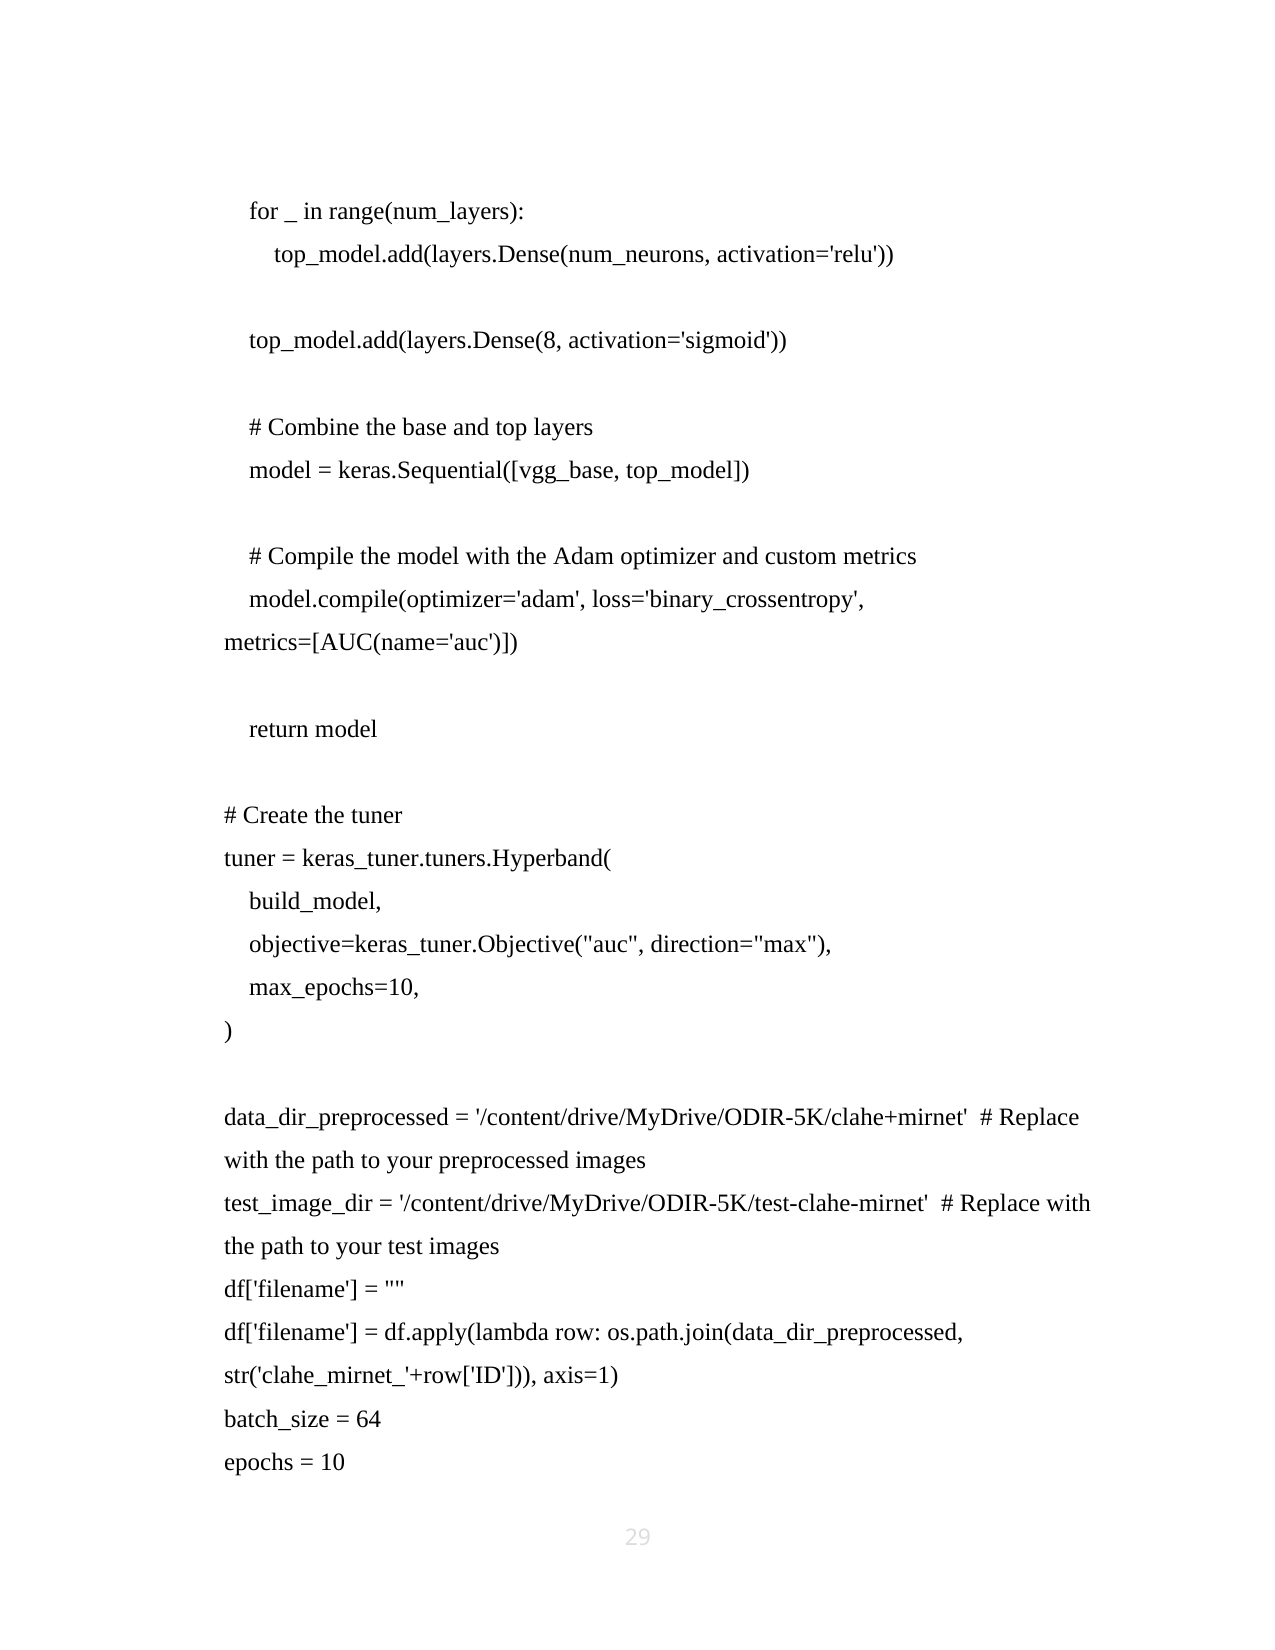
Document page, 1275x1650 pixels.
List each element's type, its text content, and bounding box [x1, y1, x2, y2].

text test_image_dir = '/content/drive/MyDrive/ODIR-5K/test-clahe-mirnet' # Replace with the path to your test images [224, 1188, 1125, 1260]
text objective=keras_tuner.Objective("auc", direction="max"), [224, 929, 1125, 958]
text # Combine the base and top layers [224, 412, 1125, 441]
text data_dir_preprocessed = '/content/drive/MyDrive/ODIR-5K/clahe+mirnet' # Replace with the path to your preprocessed images [224, 1102, 1125, 1174]
text top_model.add(layers.Dense(8, activation='sigmoid')) [224, 326, 1125, 354]
text max_epochs=10, [224, 972, 1125, 1001]
text model = keras.Sequential([vgg_base, top_model]) [224, 455, 1125, 484]
text batch_size = 64 [224, 1404, 1125, 1432]
text df['filename'] = df.apply(lambda row: os.path.join(data_dir_preprocessed, str('clahe_mirnet_'+row['ID'])), axis=1) [224, 1317, 1125, 1389]
text tuner = keras_tuner.tuners.Hyperband( [224, 843, 1125, 872]
text build_model, [224, 886, 1125, 915]
text for _ in range(num_layers): [224, 196, 1125, 225]
text return model [224, 714, 1125, 742]
text model.compile(optimizer='adam', loss='binary_crossentropy', metrics=[AUC(name='auc')]) [224, 584, 1125, 656]
text # Compile the model with the Adam optimizer and custom metrics [224, 541, 1125, 570]
text ) [224, 1016, 1125, 1044]
text # Create the tuner [224, 800, 1125, 829]
text epochs = 10 [224, 1447, 1125, 1476]
text df['filename'] = "" [224, 1274, 1125, 1303]
text top_model.add(layers.Dense(num_neurons, activation='relu')) [224, 239, 1125, 268]
